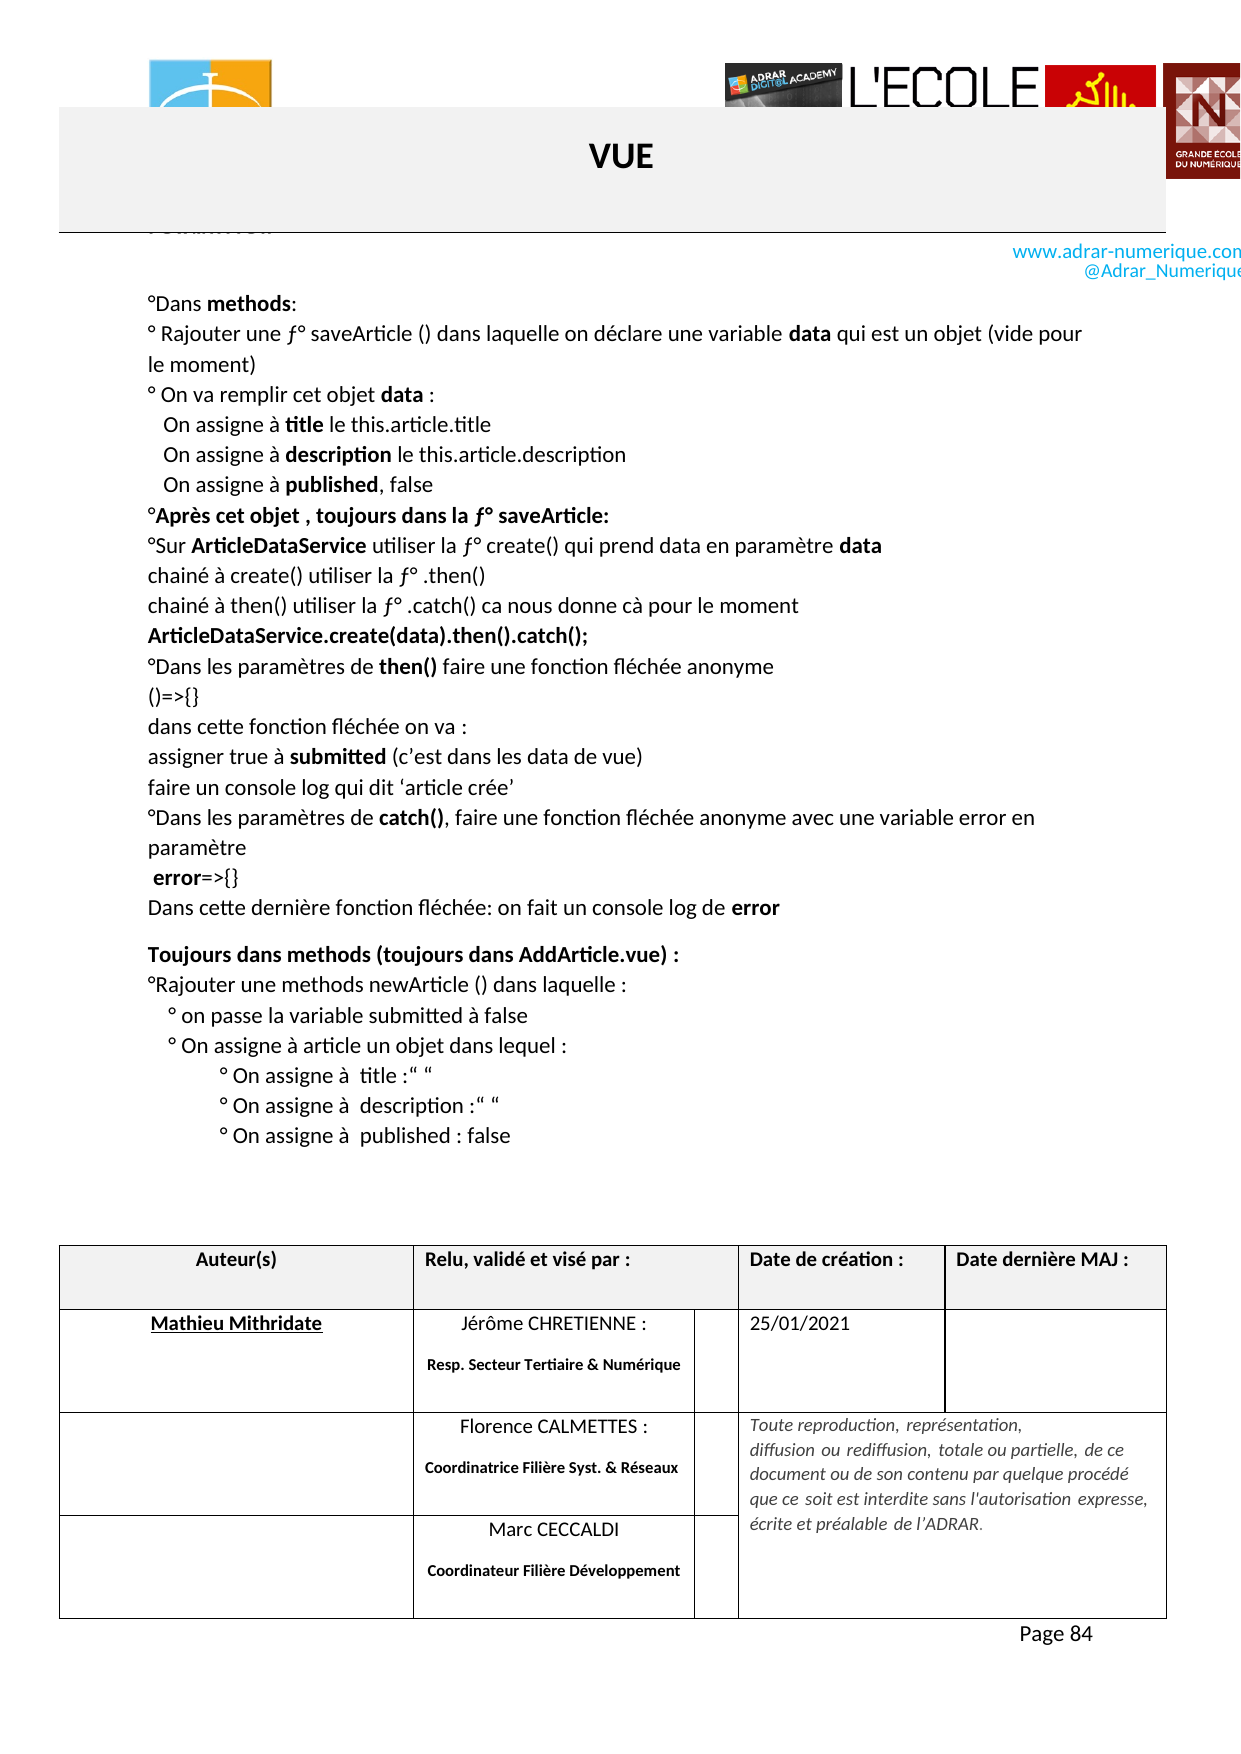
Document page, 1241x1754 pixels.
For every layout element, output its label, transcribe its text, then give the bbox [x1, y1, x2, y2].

picture [714, 233, 975, 241]
picture [147, 57, 273, 107]
picture [716, 56, 1241, 186]
text °Dans methods: ° Rajouter une ƒ° saveArticle () dans laquelle on déclare une variable data qui est un objet (vide pour le moment) ° On va remplir cet objet data : On assigne à title le this.article.title On assigne à description le this.article.description On assigne à published, false °Après cet objet , toujours dans la ƒ° saveArticle: °Sur ArticleDataService utiliser la ƒ° create() qui prend data en paramètre data chainé à create() utiliser la ƒ° .then() chainé à then() utiliser la ƒ° .catch() ca nous donne cà pour le moment ArticleDataService.create(data).then().catch(); °Dans les paramètres de then() faire une fonction fléchée anonyme ()=>{} dans cette fonction fléchée on va : assigner true à submitted (c’est dans les data de vue) faire un console log qui dit ‘article crée’ °Dans les paramètres de catch(), faire une fonction fléchée anonyme avec une variable error en paramètre error=>{} Dans cette dernière fonction fléchée: on fait un console log de error [148, 289, 1093, 921]
text Toujours dans methods (toujours dans AddArticle.vue) : °Rajouter une methods newArticle () dans laquelle : ° on passe la variable submitted à false ° On assigne à article un objet dans lequel : ° On assigne à title :“ “ ° On assigne à description :“ “ ° On assigne à published : false [148, 940, 1093, 1180]
